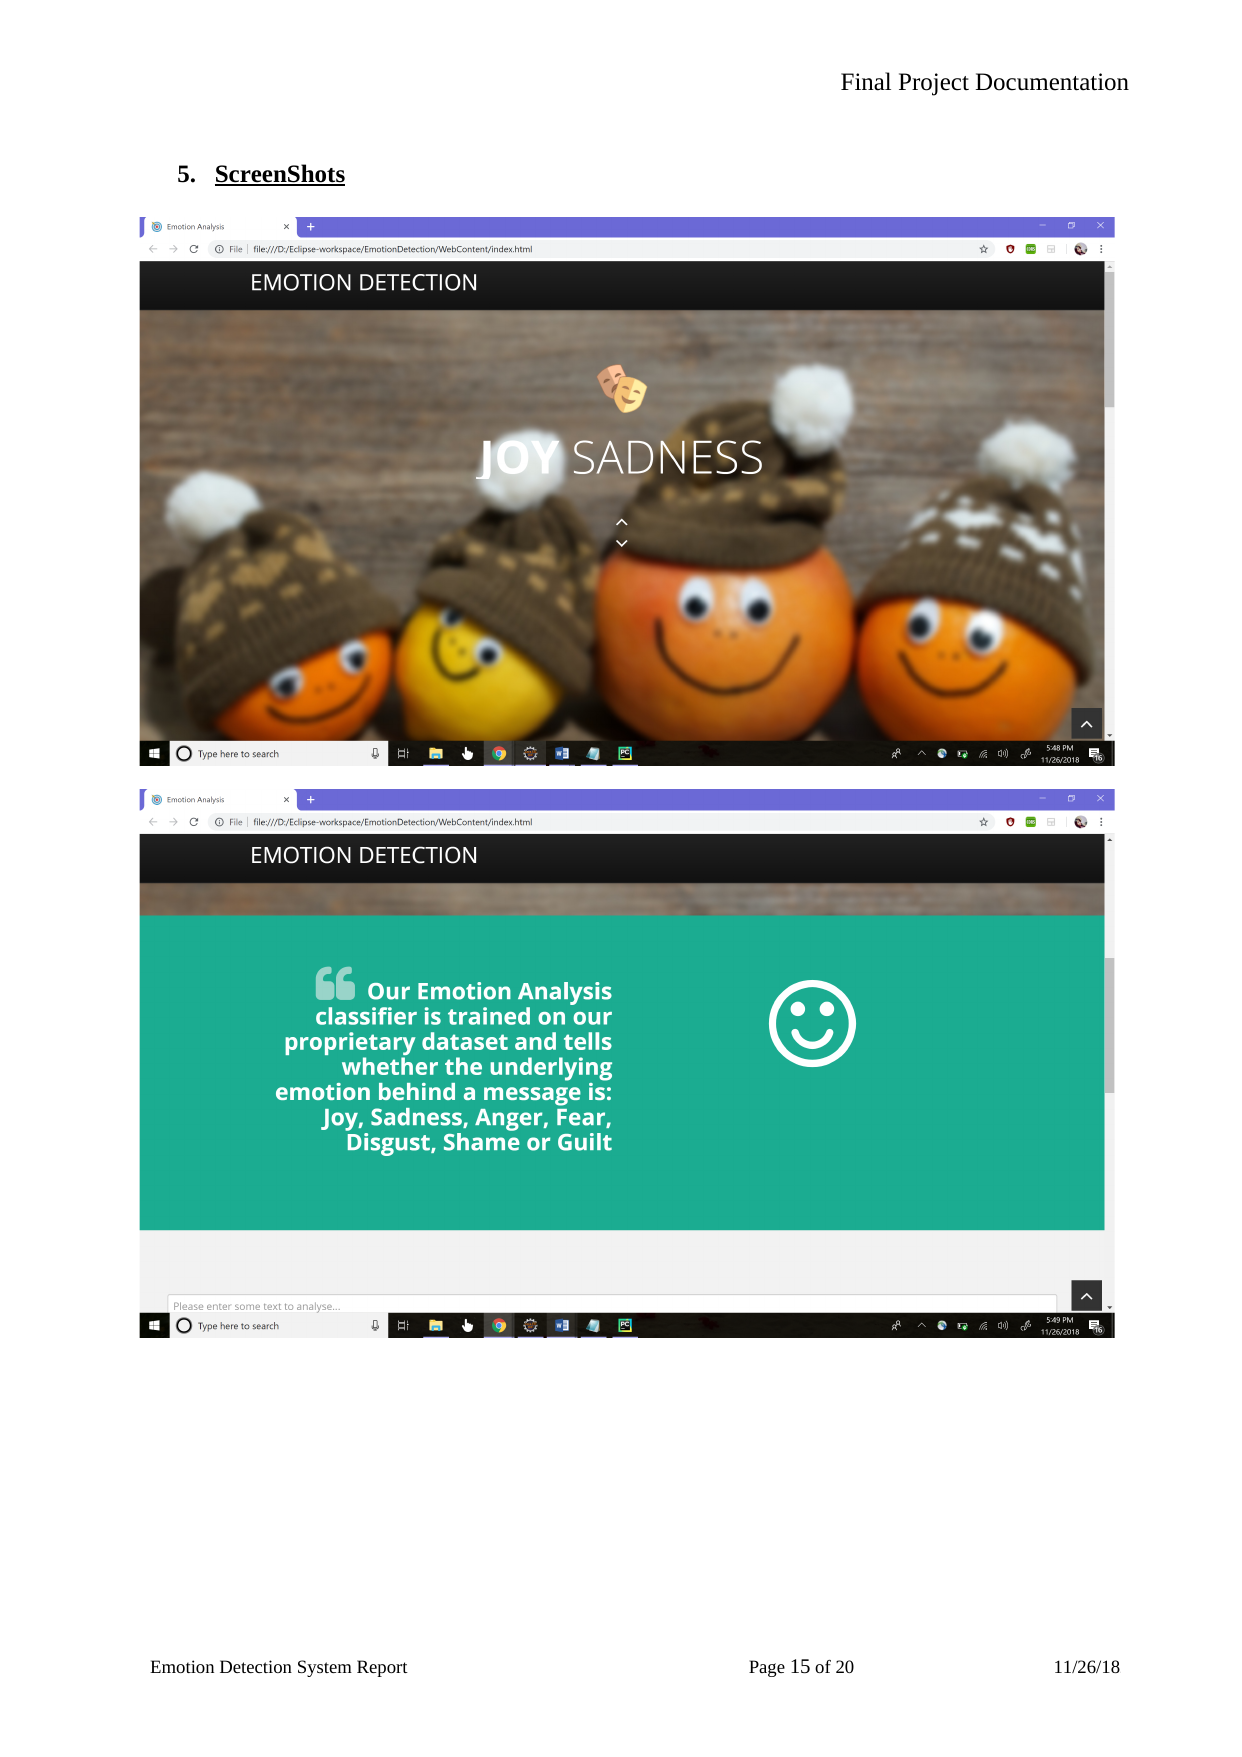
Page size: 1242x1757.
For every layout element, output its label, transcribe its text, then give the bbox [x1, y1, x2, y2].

picture [139, 789, 1115, 1338]
picture [139, 217, 1115, 766]
list ScreenShots [177, 159, 1133, 188]
